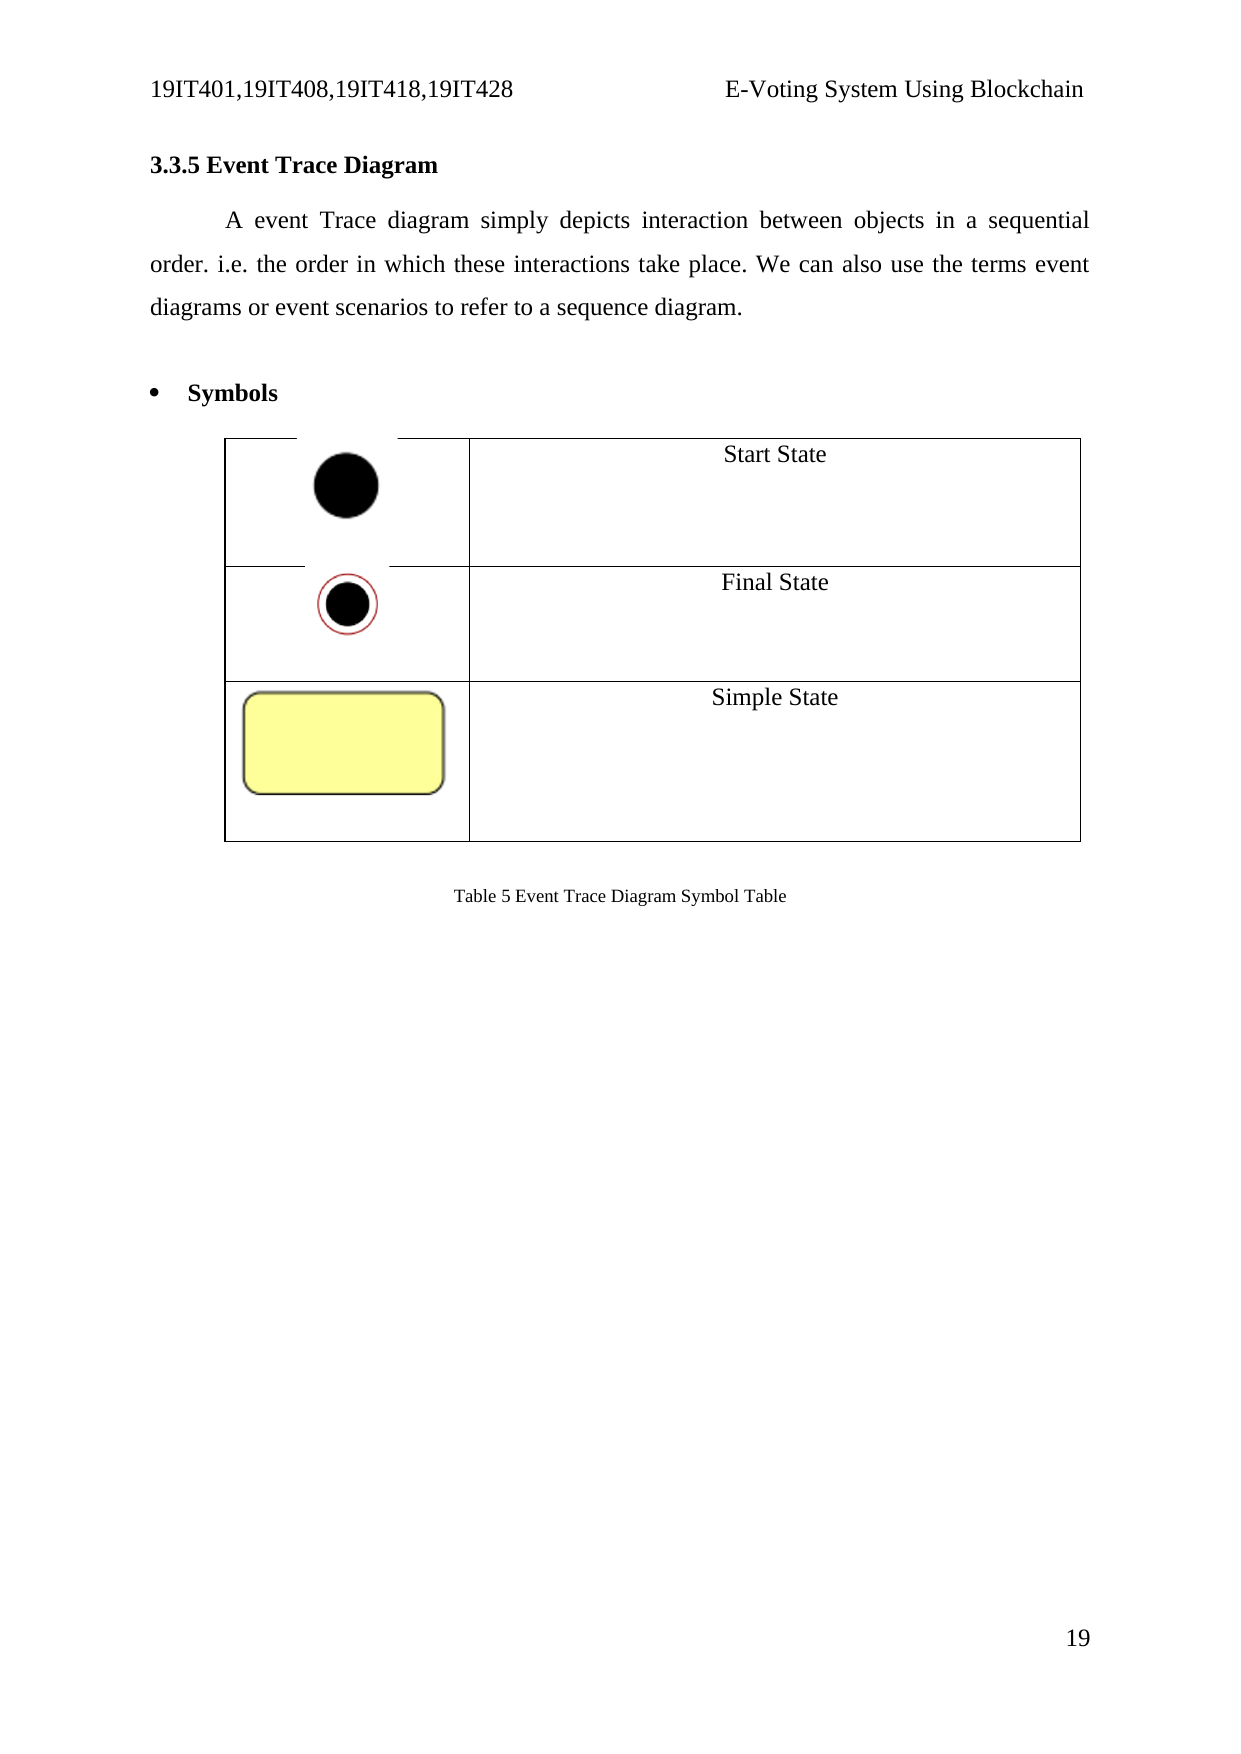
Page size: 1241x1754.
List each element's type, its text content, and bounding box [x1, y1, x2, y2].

table_cell [226, 567, 469, 681]
picture [235, 682, 459, 811]
table_cell Final State [470, 567, 1080, 681]
subtitle 3.3.5 Event Trace Diagram [150, 150, 1090, 179]
list Symbols [150, 378, 1005, 407]
table_cell [226, 682, 469, 841]
table_cell Simple State [470, 682, 1080, 841]
picture [305, 566, 390, 645]
list A event Trace diagram simply depicts interaction between objects in a sequential order. i.e. the order in which these interactions take place. We can also use the terms event diagrams or event scenarios to refer to a sequence diagram. [150, 206, 1090, 321]
table_header [226, 439, 469, 566]
table_header Start State [470, 439, 1080, 566]
picture [296, 438, 398, 535]
